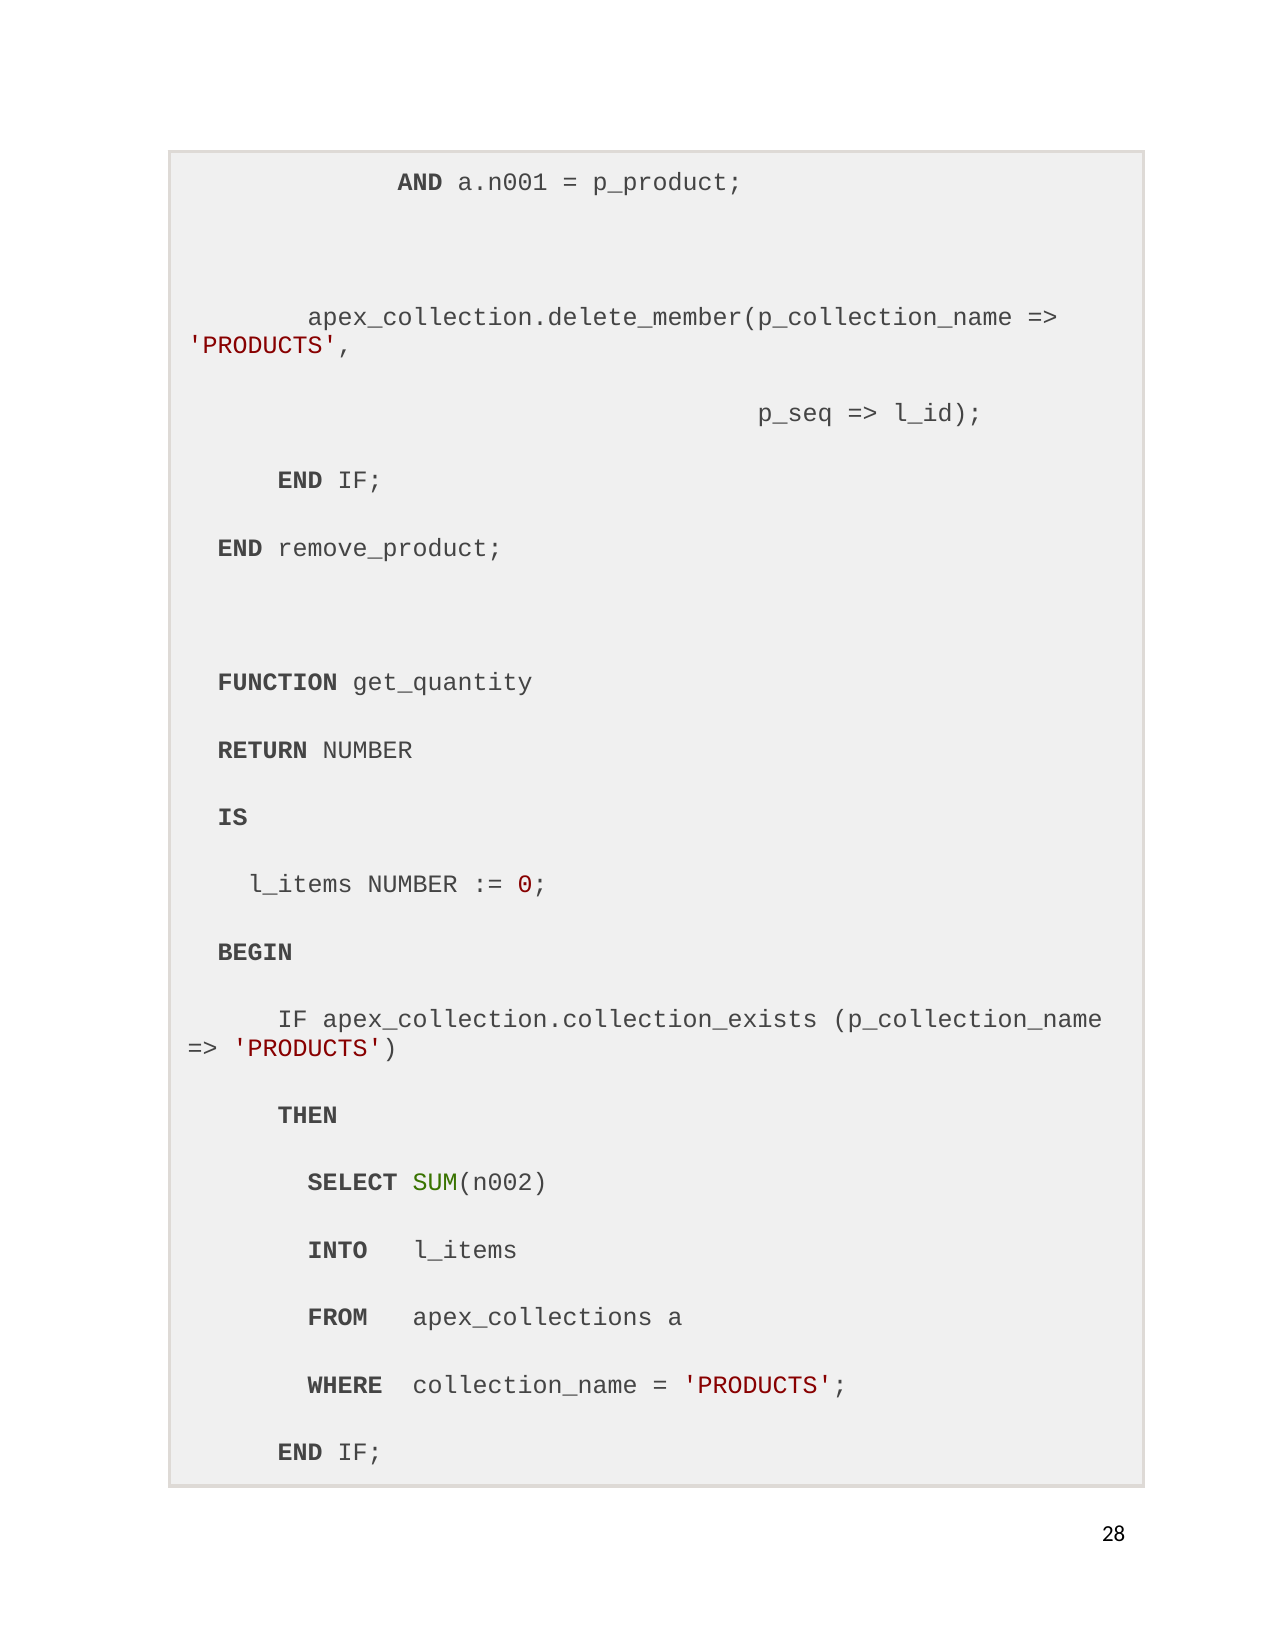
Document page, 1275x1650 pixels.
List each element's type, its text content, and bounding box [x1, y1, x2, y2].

text RETURN NUMBER [171, 717, 1142, 766]
text apex_collection.delete_member(p_collection_name => 'PRODUCTS', [171, 285, 1142, 361]
text END remove_product; [171, 515, 1142, 563]
text FROM apex_collections a [171, 1285, 1142, 1333]
text END IF; [171, 448, 1142, 496]
text IF apex_collection.collection_exists (p_collection_name => 'PRODUCTS') [171, 987, 1142, 1063]
text IS [171, 785, 1142, 833]
text THEN [171, 1083, 1142, 1131]
text SELECT SUM(n002) [171, 1150, 1142, 1198]
text AND a.n001 = p_product; [171, 153, 1142, 198]
text FUNCTION get_quantity [171, 650, 1142, 698]
text WHERE collection_name = 'PRODUCTS'; [171, 1352, 1142, 1401]
text END IF; [171, 1420, 1142, 1484]
text l_items NUMBER := 0; [171, 852, 1142, 900]
text p_seq => l_id); [171, 381, 1142, 429]
text BEGIN [171, 920, 1142, 968]
text INTO l_items [171, 1218, 1142, 1266]
